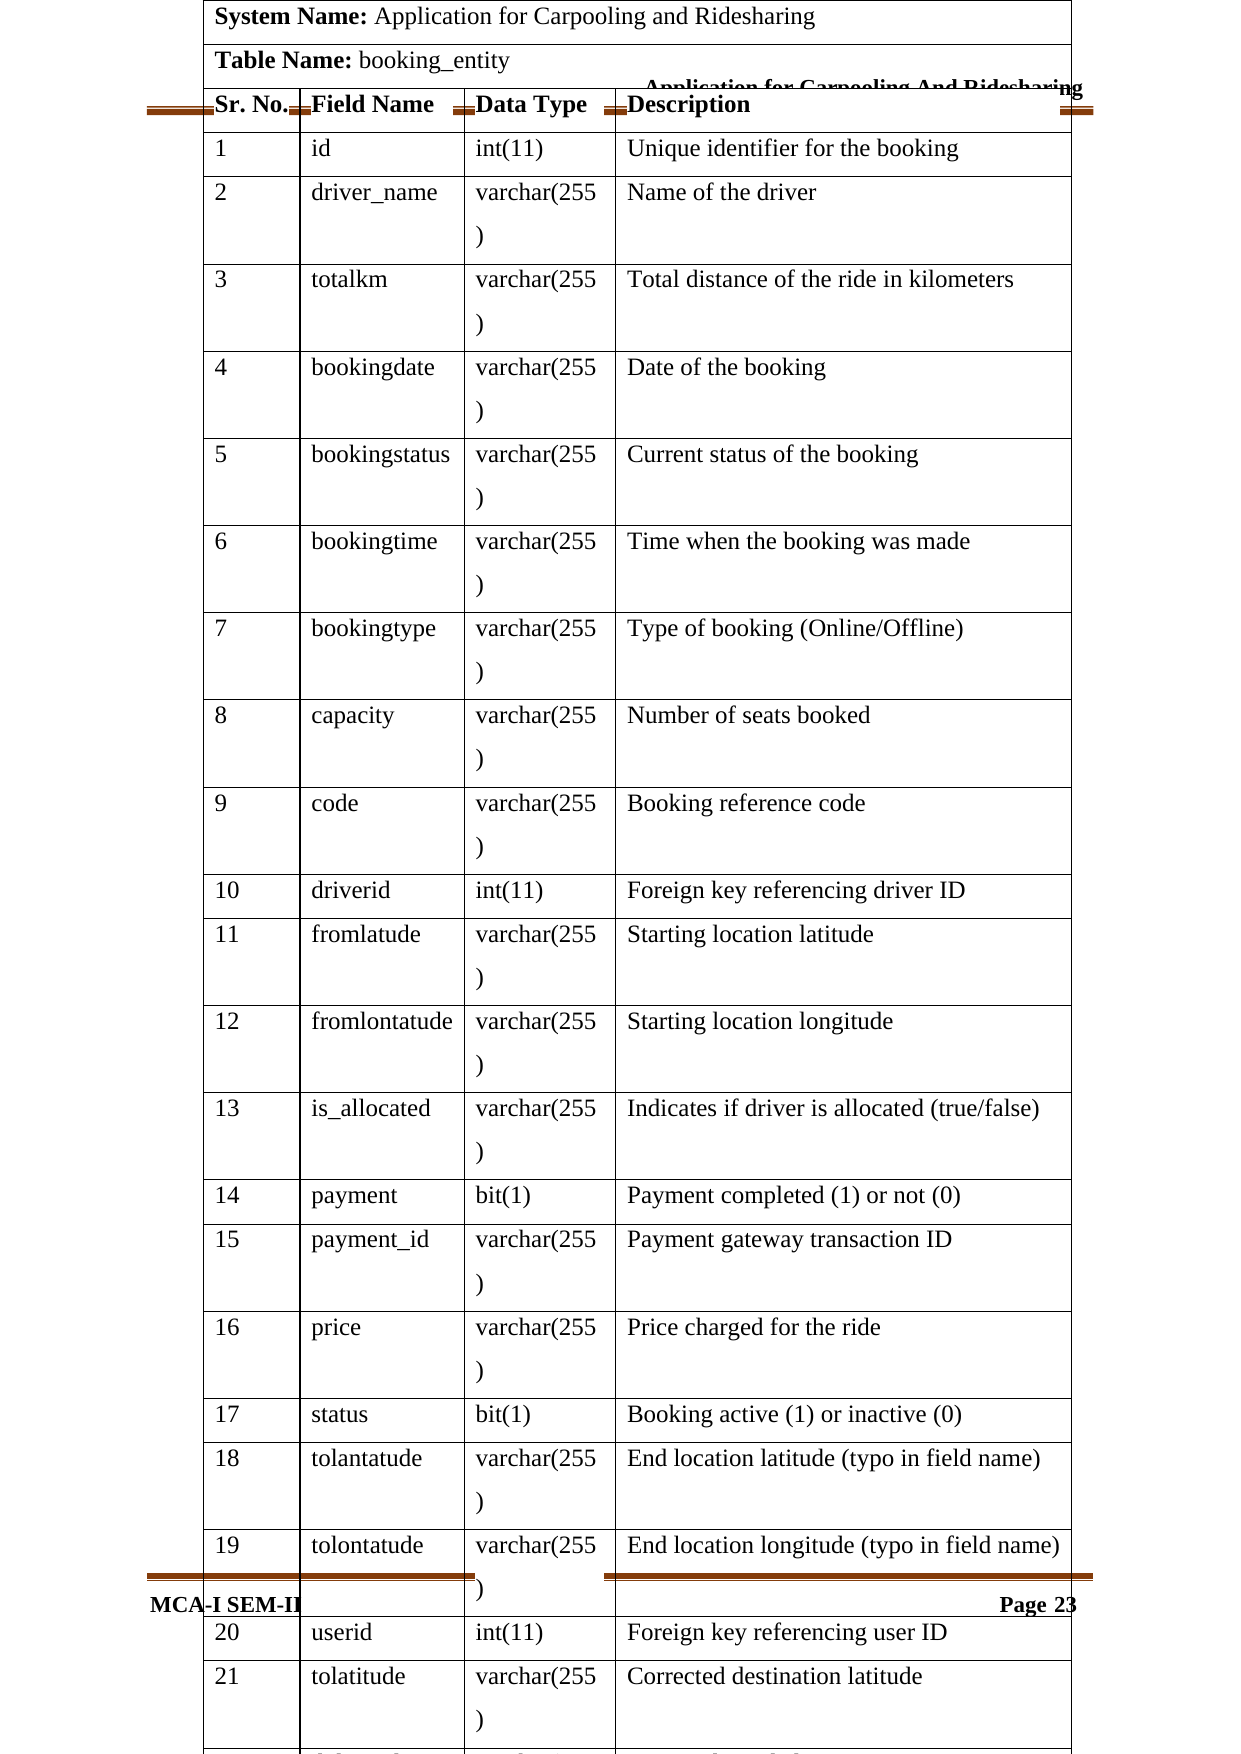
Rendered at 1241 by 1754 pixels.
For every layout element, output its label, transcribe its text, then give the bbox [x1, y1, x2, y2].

table_cell varchar(255) [465, 177, 615, 263]
table_cell payment_id [301, 1225, 464, 1311]
table_cell 15 [204, 1225, 299, 1311]
table_cell 12 [204, 1006, 299, 1092]
table_cell varchar(255) [465, 1093, 615, 1179]
table_cell Total distance of the ride in kilometers [616, 265, 1071, 351]
table_cell code [301, 788, 464, 874]
table_cell varchar(255) [465, 919, 615, 1005]
table_cell varchar(255) [465, 1312, 615, 1398]
table_cell Starting location longitude [616, 1006, 1071, 1092]
table_cell 10 [204, 875, 299, 918]
table_cell fromlontatude [301, 1006, 464, 1092]
table_cell Description [616, 89, 1071, 132]
table_cell Time when the booking was made [616, 526, 1071, 612]
table_cell bookingtype [301, 613, 464, 699]
table_cell Price charged for the ride [616, 1312, 1071, 1398]
table_cell varchar(255) [465, 700, 615, 787]
table_cell is_allocated [301, 1093, 464, 1179]
table_cell varchar(255) [465, 613, 615, 699]
table_cell Unique identifier for the booking [616, 133, 1071, 176]
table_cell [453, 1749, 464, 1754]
table_cell 11 [204, 919, 299, 1005]
table_cell payment [301, 1180, 464, 1223]
table_cell tolatitude [301, 1661, 464, 1747]
table_cell varchar(255) [465, 526, 615, 612]
table_cell 21 [204, 1661, 299, 1747]
table_cell 8 [204, 700, 299, 787]
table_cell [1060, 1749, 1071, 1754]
table_cell fromlatude [301, 919, 464, 1005]
table_cell 9 [204, 788, 299, 874]
table_cell userid [301, 1617, 464, 1660]
table_cell Field Name [301, 89, 464, 132]
table_cell varchar(255) [465, 1006, 615, 1092]
table_cell varchar(255) [465, 1443, 615, 1529]
table_cell 17 [204, 1399, 299, 1442]
table_cell varchar(255) [465, 265, 615, 351]
table_cell 7 [204, 613, 299, 699]
table_cell Data Type [465, 89, 615, 132]
table_cell Booking active (1) or inactive (0) [616, 1399, 1071, 1442]
table_cell tolantatude [301, 1443, 464, 1529]
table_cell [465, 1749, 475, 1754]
table_cell 1 [204, 133, 299, 176]
table_cell Table Name: booking_entity [204, 45, 1071, 88]
table_cell totalkm [301, 265, 464, 351]
table_cell Current status of the booking [616, 439, 1071, 525]
table_cell id [301, 133, 464, 176]
table_cell 18 [204, 1443, 299, 1529]
table_cell int(11) [465, 1617, 615, 1660]
table_cell bookingtime [301, 526, 464, 612]
table_cell End location latitude (typo in field name) [616, 1443, 1071, 1529]
table_cell Type of booking (Online/Offline) [616, 613, 1071, 699]
table_cell price [301, 1312, 464, 1398]
table_cell 4 [204, 352, 299, 438]
table_cell 13 [204, 1093, 299, 1179]
table_cell Date of the booking [616, 352, 1071, 438]
table_cell int(11) [465, 133, 615, 176]
table_header System Name: Application for Carpooling and Ridesharing [204, 1, 1071, 44]
table_cell tolontatude [301, 1530, 464, 1616]
table_cell varchar(255) [465, 788, 615, 874]
table_cell 2 [204, 177, 299, 263]
table_cell 16 [204, 1312, 299, 1398]
table_cell bookingdate [301, 352, 464, 438]
table_cell bit(1) [465, 1180, 615, 1223]
table_cell 20 [204, 1617, 299, 1660]
table_cell status [301, 1399, 464, 1442]
table_cell 3 [204, 265, 299, 351]
table_cell Sr. No. [204, 89, 299, 132]
table_cell 6 [204, 526, 299, 612]
table_cell int(11) [465, 875, 615, 918]
table_cell Corrected destination latitude [616, 1661, 1071, 1747]
table_cell driverid [301, 875, 464, 918]
table_cell Number of seats booked [616, 700, 1071, 787]
table_cell Name of the driver [616, 177, 1071, 263]
table_cell varchar(255) [465, 352, 615, 438]
table_cell Indicates if driver is allocated (true/false) [616, 1093, 1071, 1179]
table_cell 5 [204, 439, 299, 525]
table_cell Booking reference code [616, 788, 1071, 874]
table_cell bookingstatus [301, 439, 464, 525]
table_cell Foreign key referencing driver ID [616, 875, 1071, 918]
table_cell varchar(255) [465, 1225, 615, 1311]
table_cell driver_name [301, 177, 464, 263]
table_cell varchar(255) [465, 439, 615, 525]
table_cell 14 [204, 1180, 299, 1223]
table_cell 19 [204, 1530, 299, 1616]
table_cell End location longitude (typo in field name) [616, 1530, 1071, 1616]
table_cell varchar(255) [465, 1661, 615, 1747]
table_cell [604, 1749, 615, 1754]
table_cell bit(1) [465, 1399, 615, 1442]
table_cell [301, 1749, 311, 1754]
table_cell capacity [301, 700, 464, 787]
table_cell Payment completed (1) or not (0) [616, 1180, 1071, 1223]
table_cell varchar(255) [465, 1530, 615, 1616]
table_cell Payment gateway transaction ID [616, 1225, 1071, 1311]
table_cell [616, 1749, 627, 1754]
table_cell Foreign key referencing user ID [616, 1617, 1071, 1660]
table_cell Starting location latitude [616, 919, 1071, 1005]
